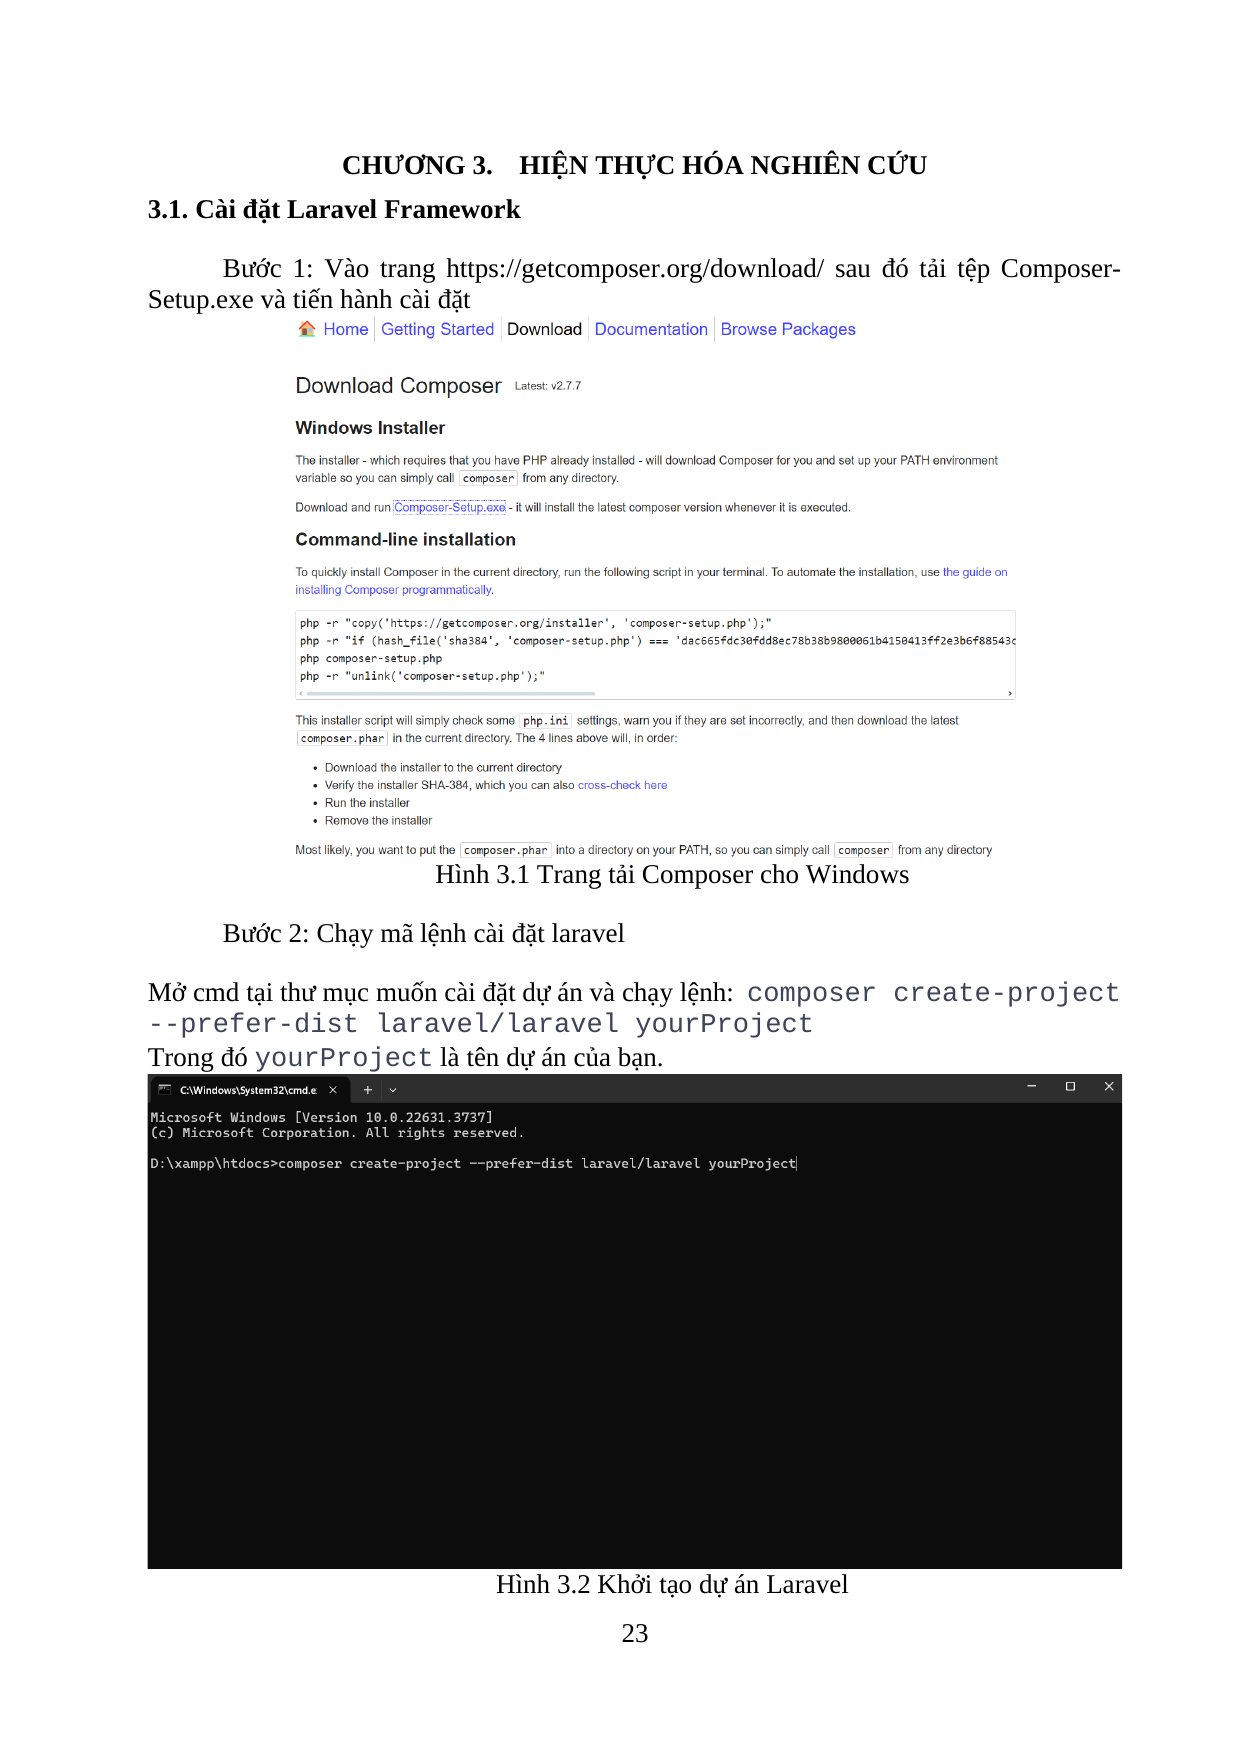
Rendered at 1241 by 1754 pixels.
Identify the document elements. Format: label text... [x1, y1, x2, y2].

text Trong đó yourProject là tên dự án của bạn. [148, 1041, 1122, 1074]
picture [147, 1074, 1123, 1569]
subtitle Cài đặt Laravel Framework [148, 193, 1122, 224]
text Bước 1: Vào trang https://getcomposer.org/download/ sau đó tải tệp Composer-Setup.exe và tiến hành cài đặt [148, 252, 1122, 314]
picture [291, 314, 1054, 859]
text Bước 2: Chạy mã lệnh cài đặt laravel [148, 917, 1122, 948]
subtitle HIỆN THỰC HÓA NGHIÊN CỨU [148, 149, 1122, 180]
text Mở cmd tại thư mục muốn cài đặt dự án và chạy lệnh: composer create-project --prefer-dist laravel/laravel yourProject [148, 976, 1122, 1041]
